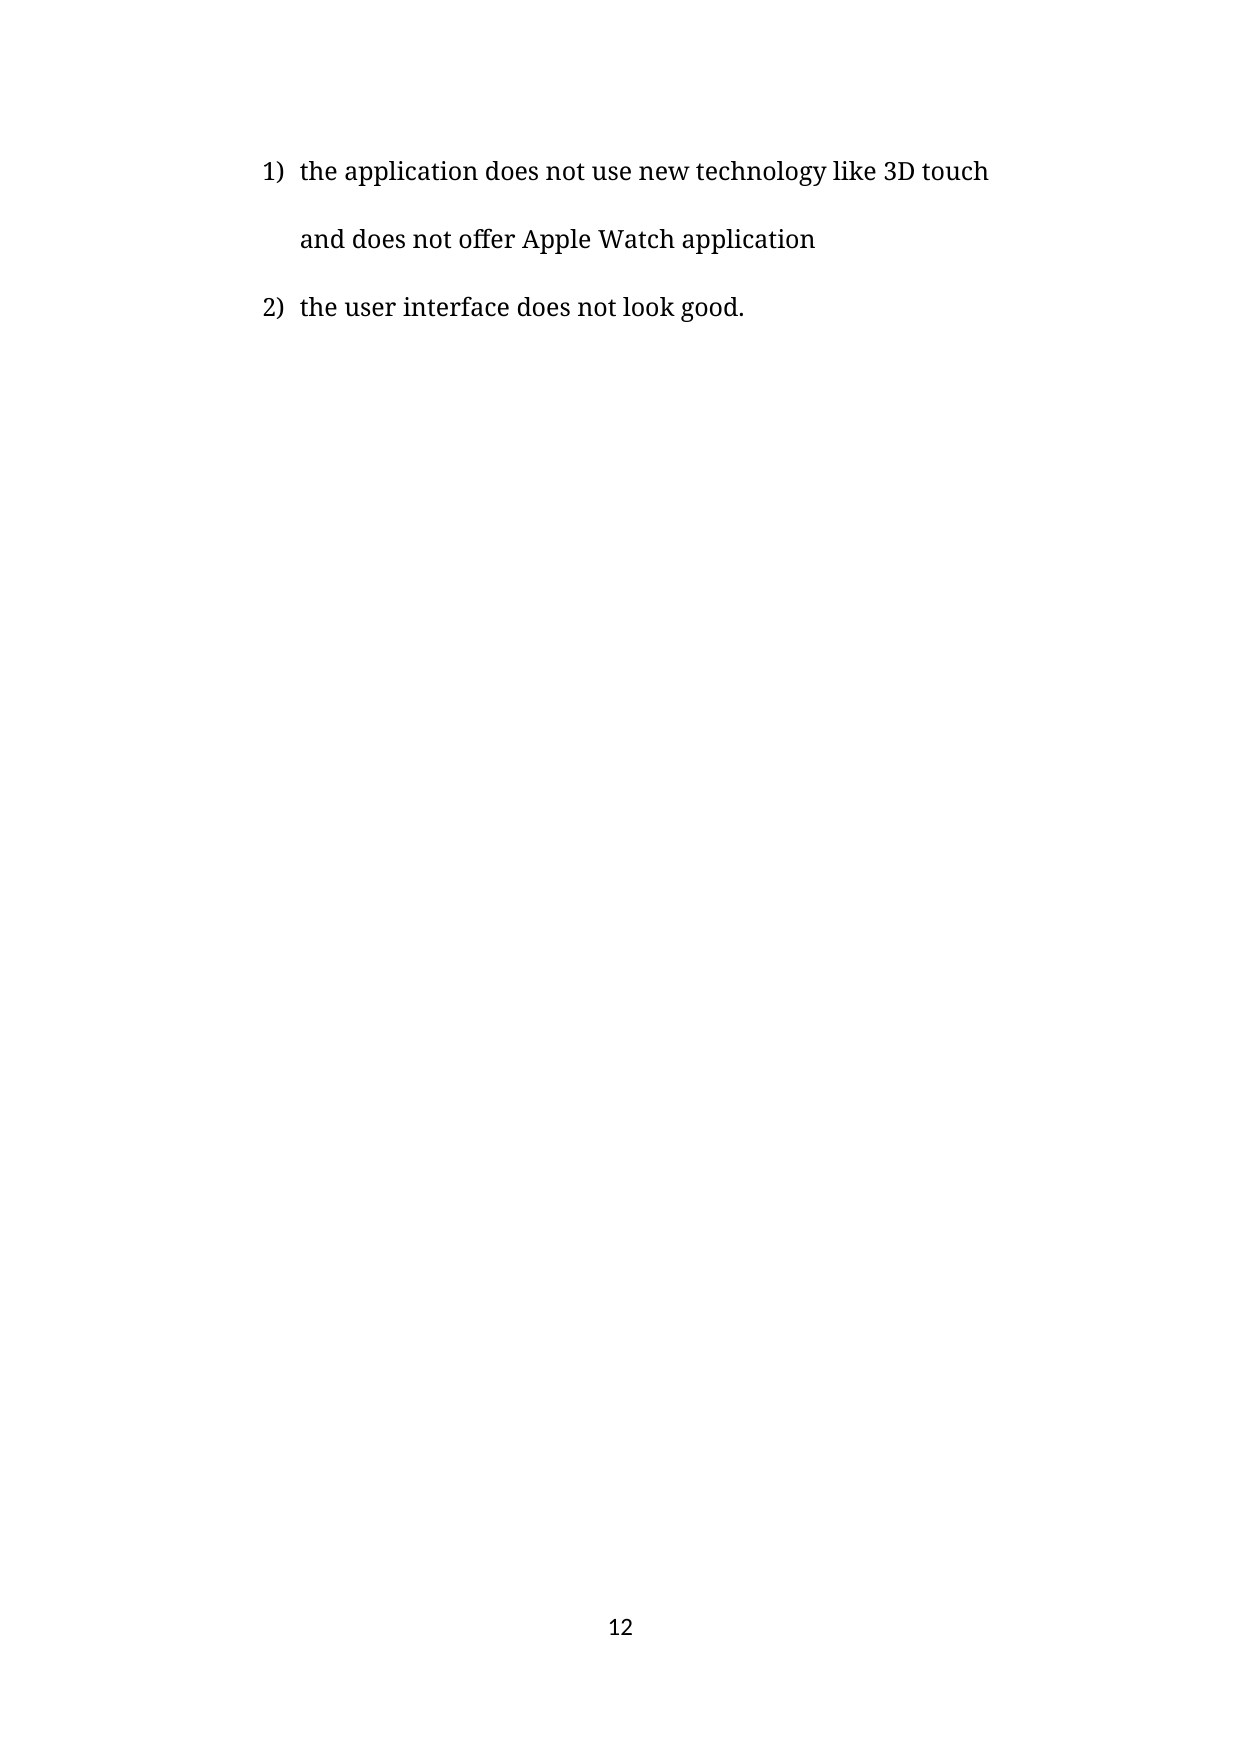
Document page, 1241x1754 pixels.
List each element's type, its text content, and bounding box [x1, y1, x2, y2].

list the application does not use new technology like 3D touch and does not offer Apple Watch application [262, 153, 1016, 256]
list the user interface does not look good. [262, 290, 1016, 324]
